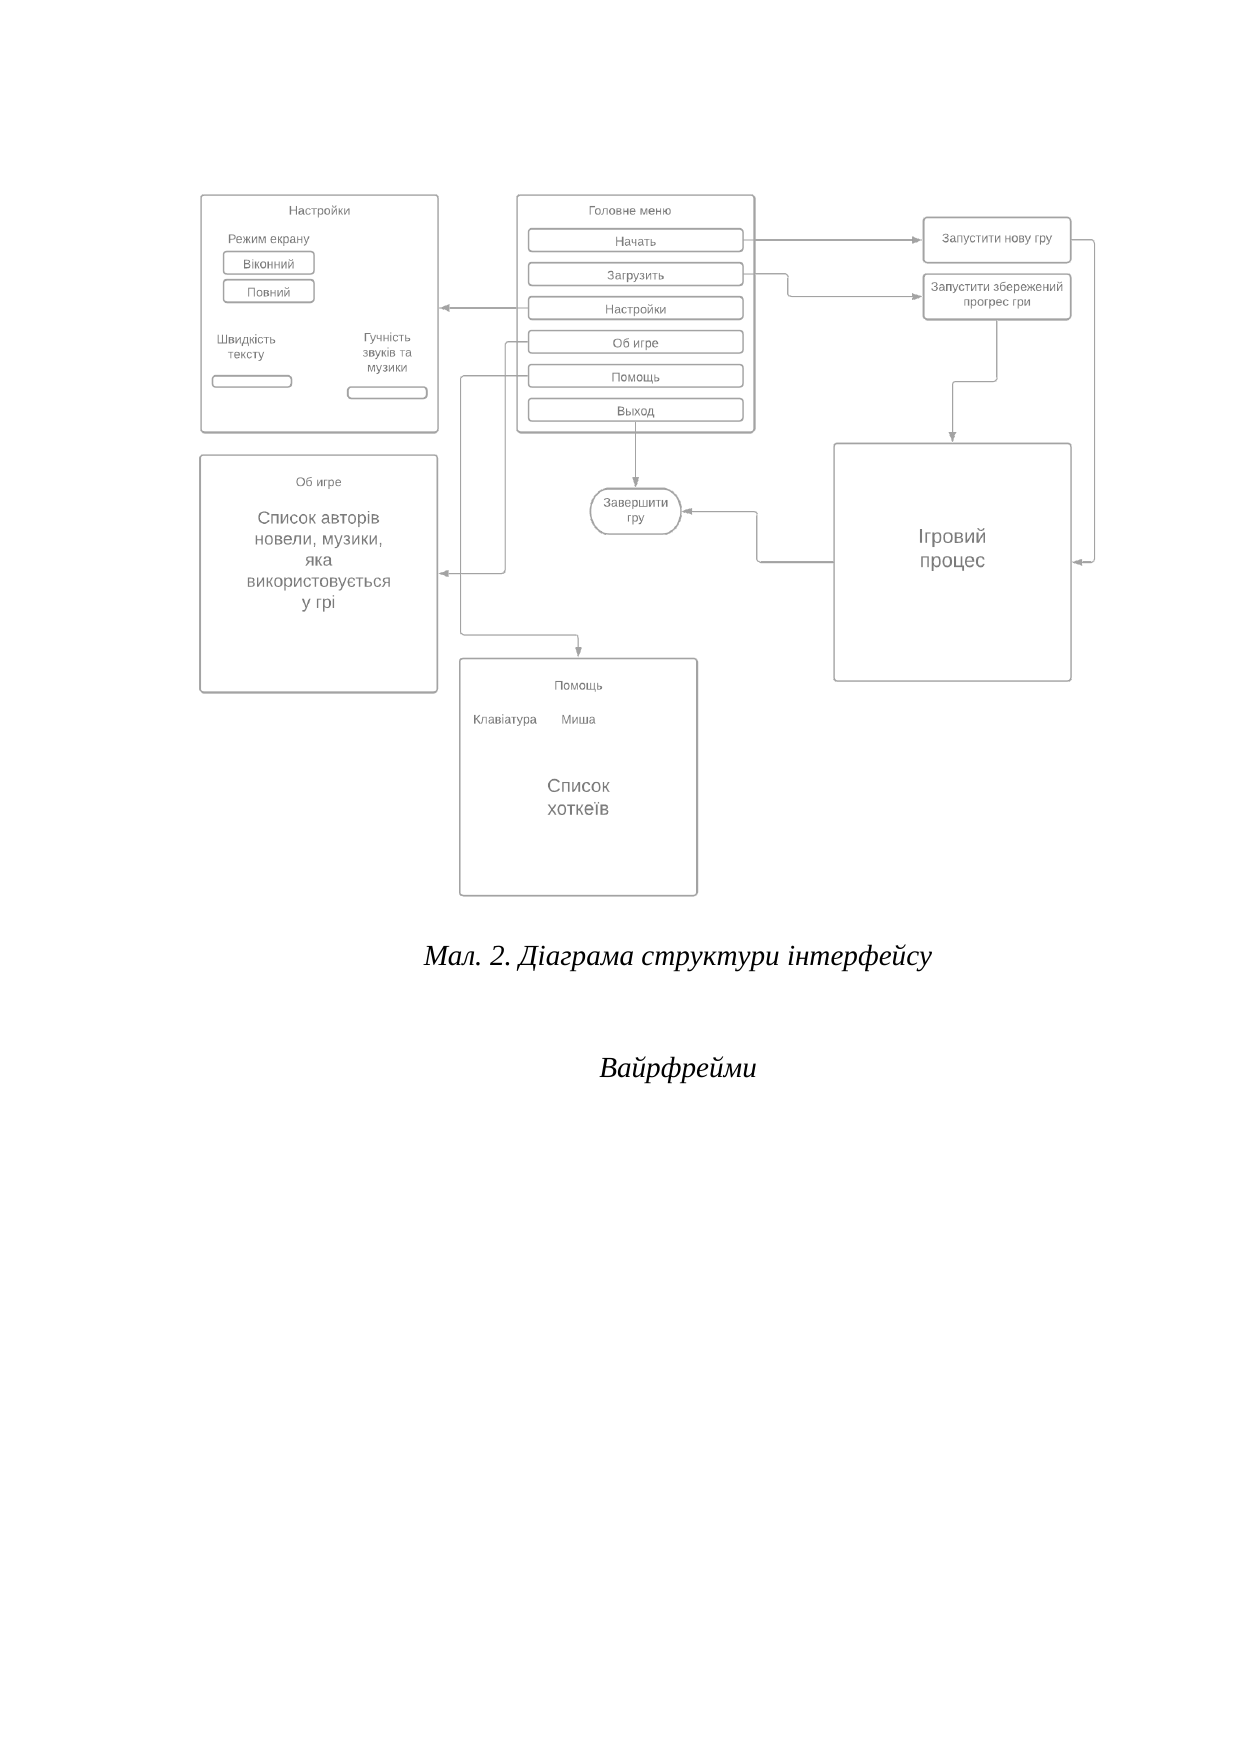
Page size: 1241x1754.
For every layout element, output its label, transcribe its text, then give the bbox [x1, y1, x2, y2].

text Мал. 2. Діаграма структури інтерфейсу [177, 938, 1181, 972]
picture [177, 172, 1117, 918]
text Вайрфрейми [177, 1051, 1181, 1084]
